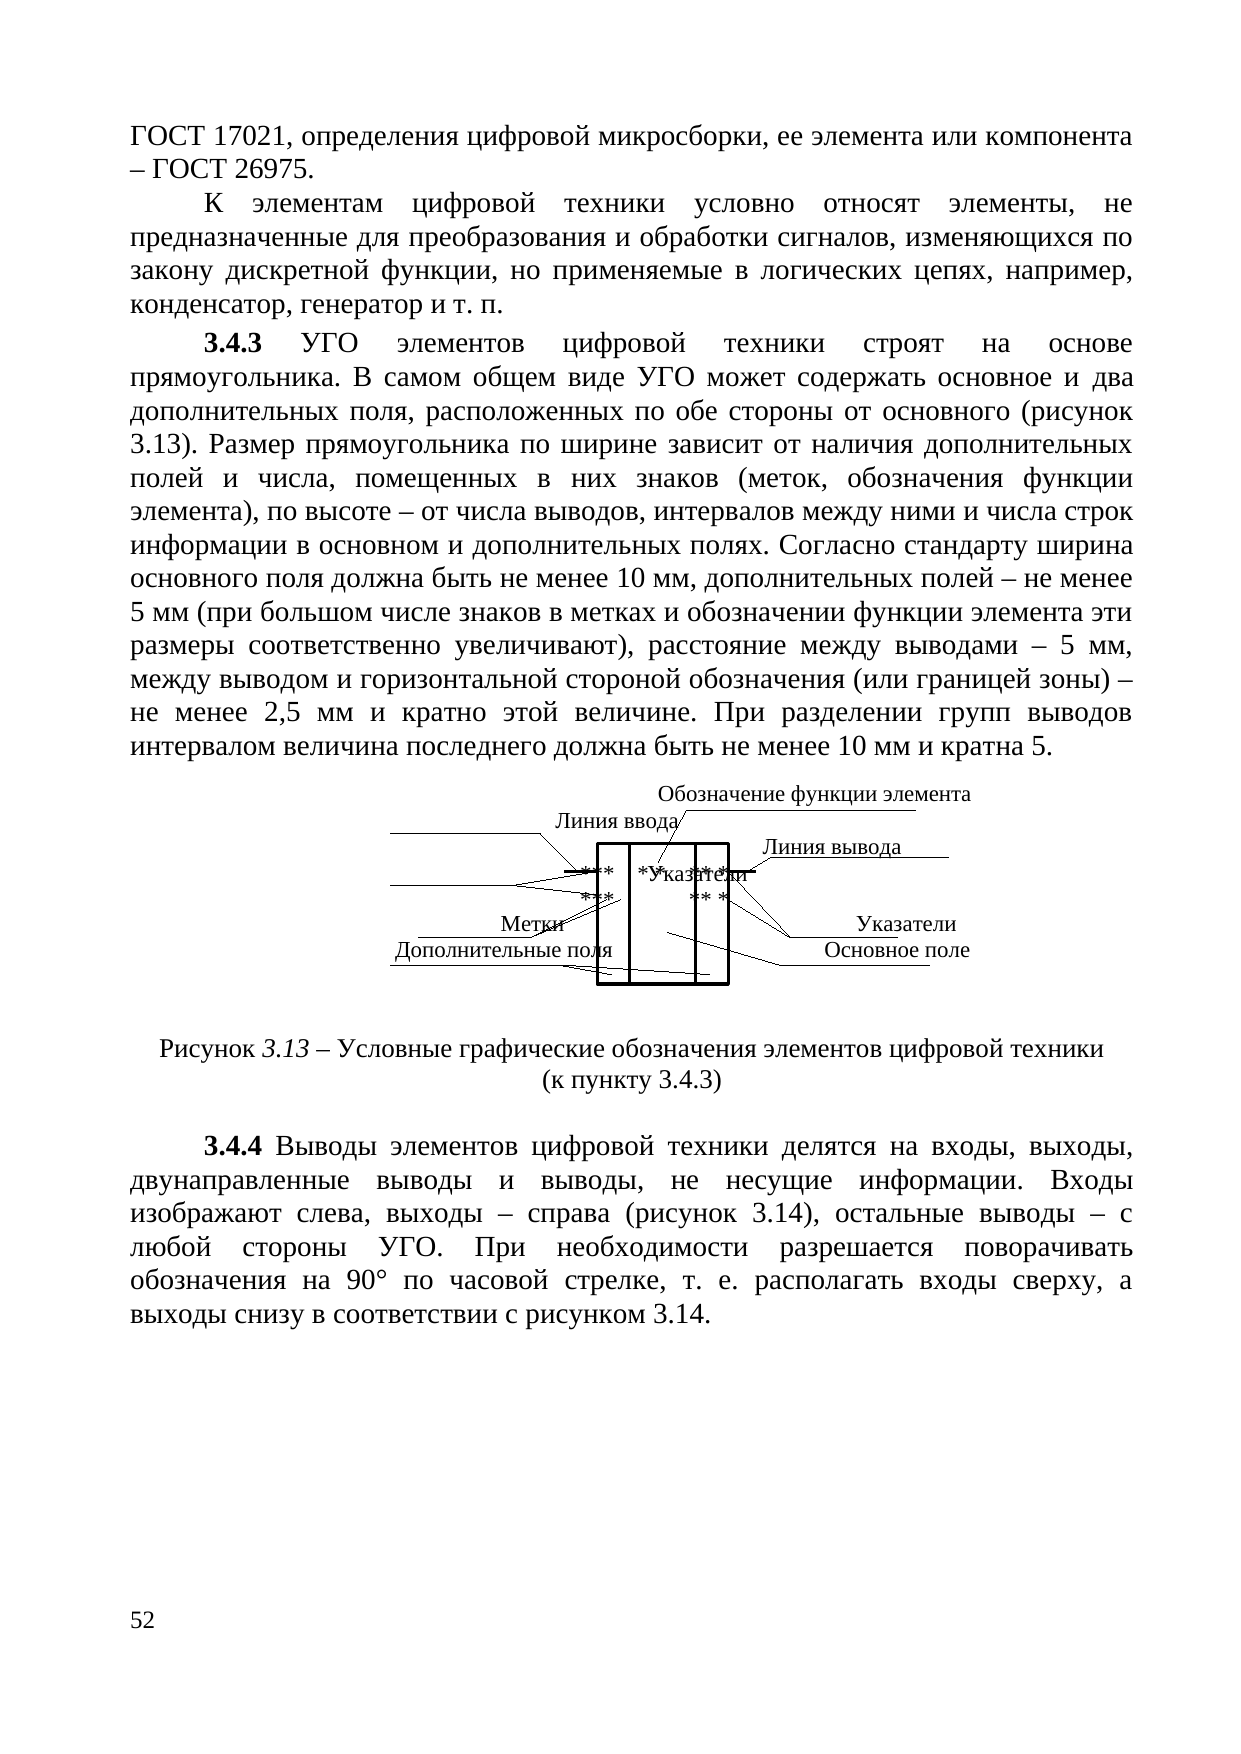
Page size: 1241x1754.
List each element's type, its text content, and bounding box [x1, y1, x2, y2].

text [130, 118, 1134, 185]
text 3.4.3 УГО элементов цифровой техники строят на основе прямоугольника. В самом общем виде УГО может содержать основное и два дополнительных поля, расположенных по обе стороны от основного (рисунок 3.13). Размер прямоугольника по ширине зависит от наличия дополнительных полей и числа, помещенных в них знаков (меток, обозначения функции элемента), по высоте – от числа выводов, интервалов между ними и числа строк информации в основном и дополнительных полях. Согласно стандарту ширина основного поля должна быть не менее 10 мм, дополнительных полей – не менее (при большом числе знаков в метках и обозначении функции элемента эти размеры соответственно увеличивают), расстояние между выводами – , между выводом и горизонтальной стороной обозначения (или границей зоны) – не менее и кратно этой величине. При разделении групп выводов интервалом величина последнего должна быть не менее 10 мм и кратна 5. [130, 326, 1134, 762]
text 3.4.4 Выводы элементов цифровой техники делятся на входы, выходы, двунаправленные выводы и выводы, не несущие информации. Входы изображают слева, выходы – справа (рисунок 3.14), остальные выводы – с любой стороны УГО. При необходимости разрешается поворачивать обозначения на 90° по часовой стрелке, т. е. располагать входы сверху, а выходы снизу в соответствии с рисунком 3.14. [130, 1128, 1134, 1329]
text Рисунок 3.13 – Условные графические обозначения элементов цифровой техники (к пункту 3.4.3) [130, 1032, 1134, 1095]
text К элементам цифровой техники условно относят элементы, не предназначенные для преобразования и обработки сигналов, изменяющихся по закону дискретной функции, но применяемые в логических цепях, например, конденсатор, генератор и т. п. [130, 185, 1134, 319]
